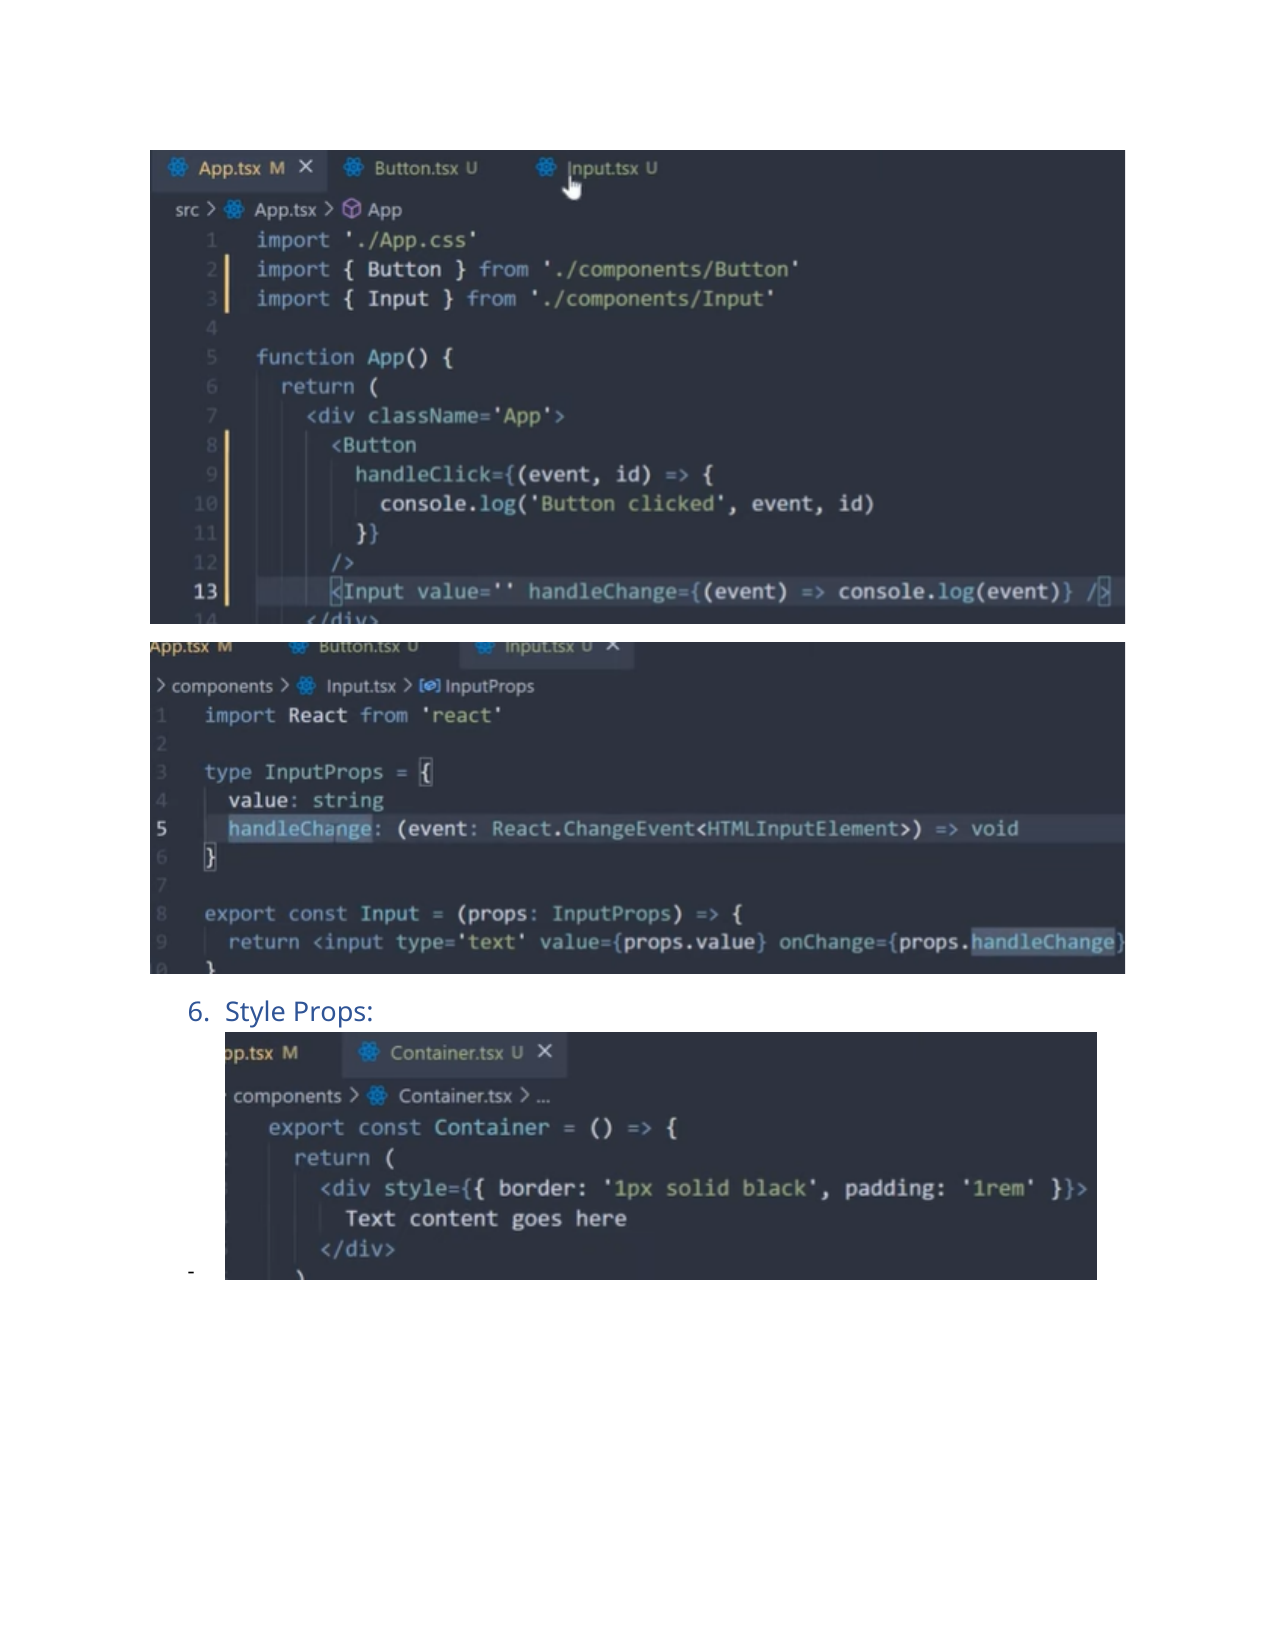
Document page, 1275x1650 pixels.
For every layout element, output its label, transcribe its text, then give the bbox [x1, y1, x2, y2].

picture [225, 1032, 1097, 1280]
picture [150, 150, 1125, 624]
subtitle Style Props: [187, 993, 1125, 1030]
picture [150, 642, 1125, 974]
